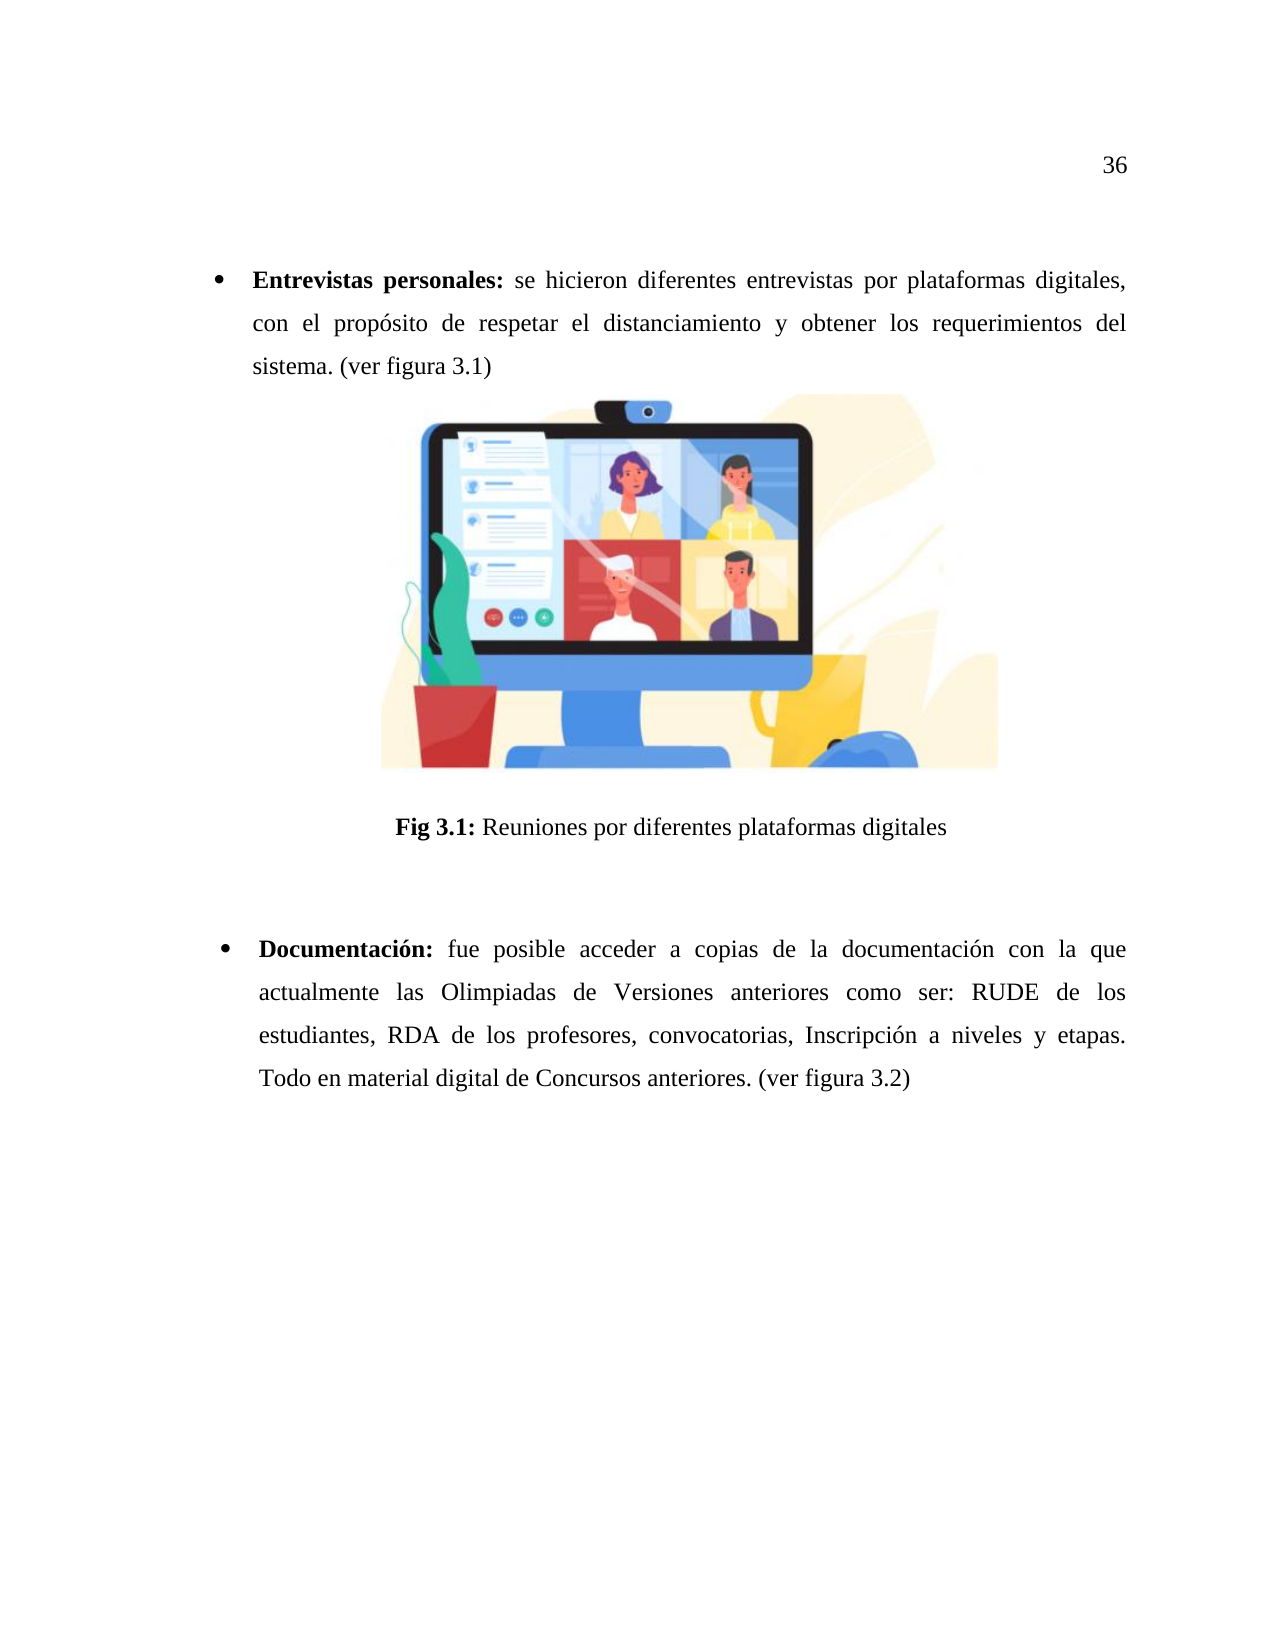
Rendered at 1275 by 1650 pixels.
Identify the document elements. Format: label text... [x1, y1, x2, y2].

list Entrevistas personales: se hicieron diferentes entrevistas por plataformas digitales, con el propósito de respetar el distanciamiento y obtener los requerimientos del sistema. (ver figura 3.1) [215, 265, 1127, 380]
list Documentación: fue posible acceder a copias de la documentación con la que actualmente las Olimpiadas de Versiones anteriores como ser: RUDE de los estudiantes, RDA de los profesores, convocatorias, Inscripción a niveles y etapas. Todo en material digital de Concursos anteriores. (ver figura 3.2) [221, 934, 1127, 1092]
text Fig 3.1: Reuniones por diferentes plataformas digitales [215, 812, 1127, 841]
picture [381, 394, 999, 773]
